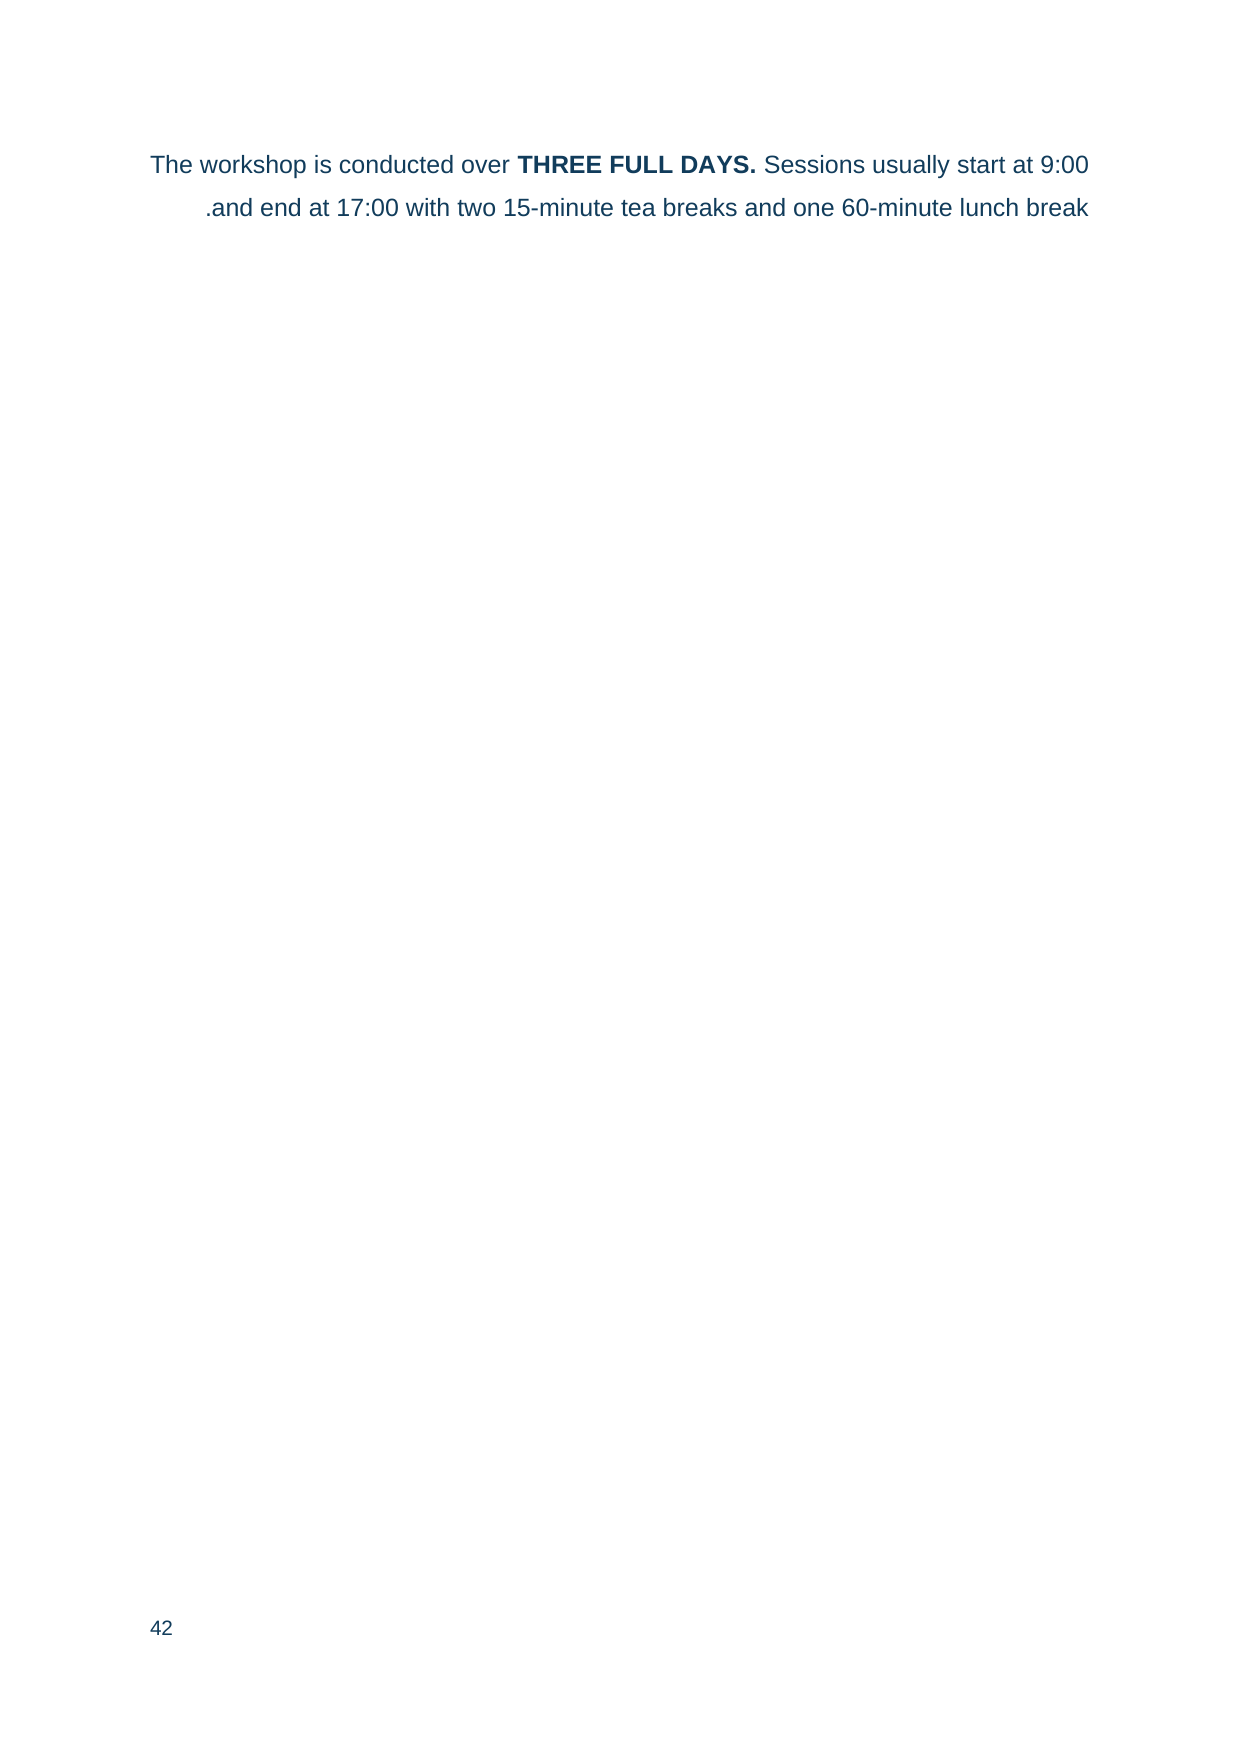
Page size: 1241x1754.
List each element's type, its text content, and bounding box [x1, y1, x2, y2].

text The workshop is conducted over THREE FULL DAYS. Sessions usually start at 9:00 and end at 17:00 with two 15-minute tea breaks and one 60-minute lunch break. [150, 150, 1090, 222]
